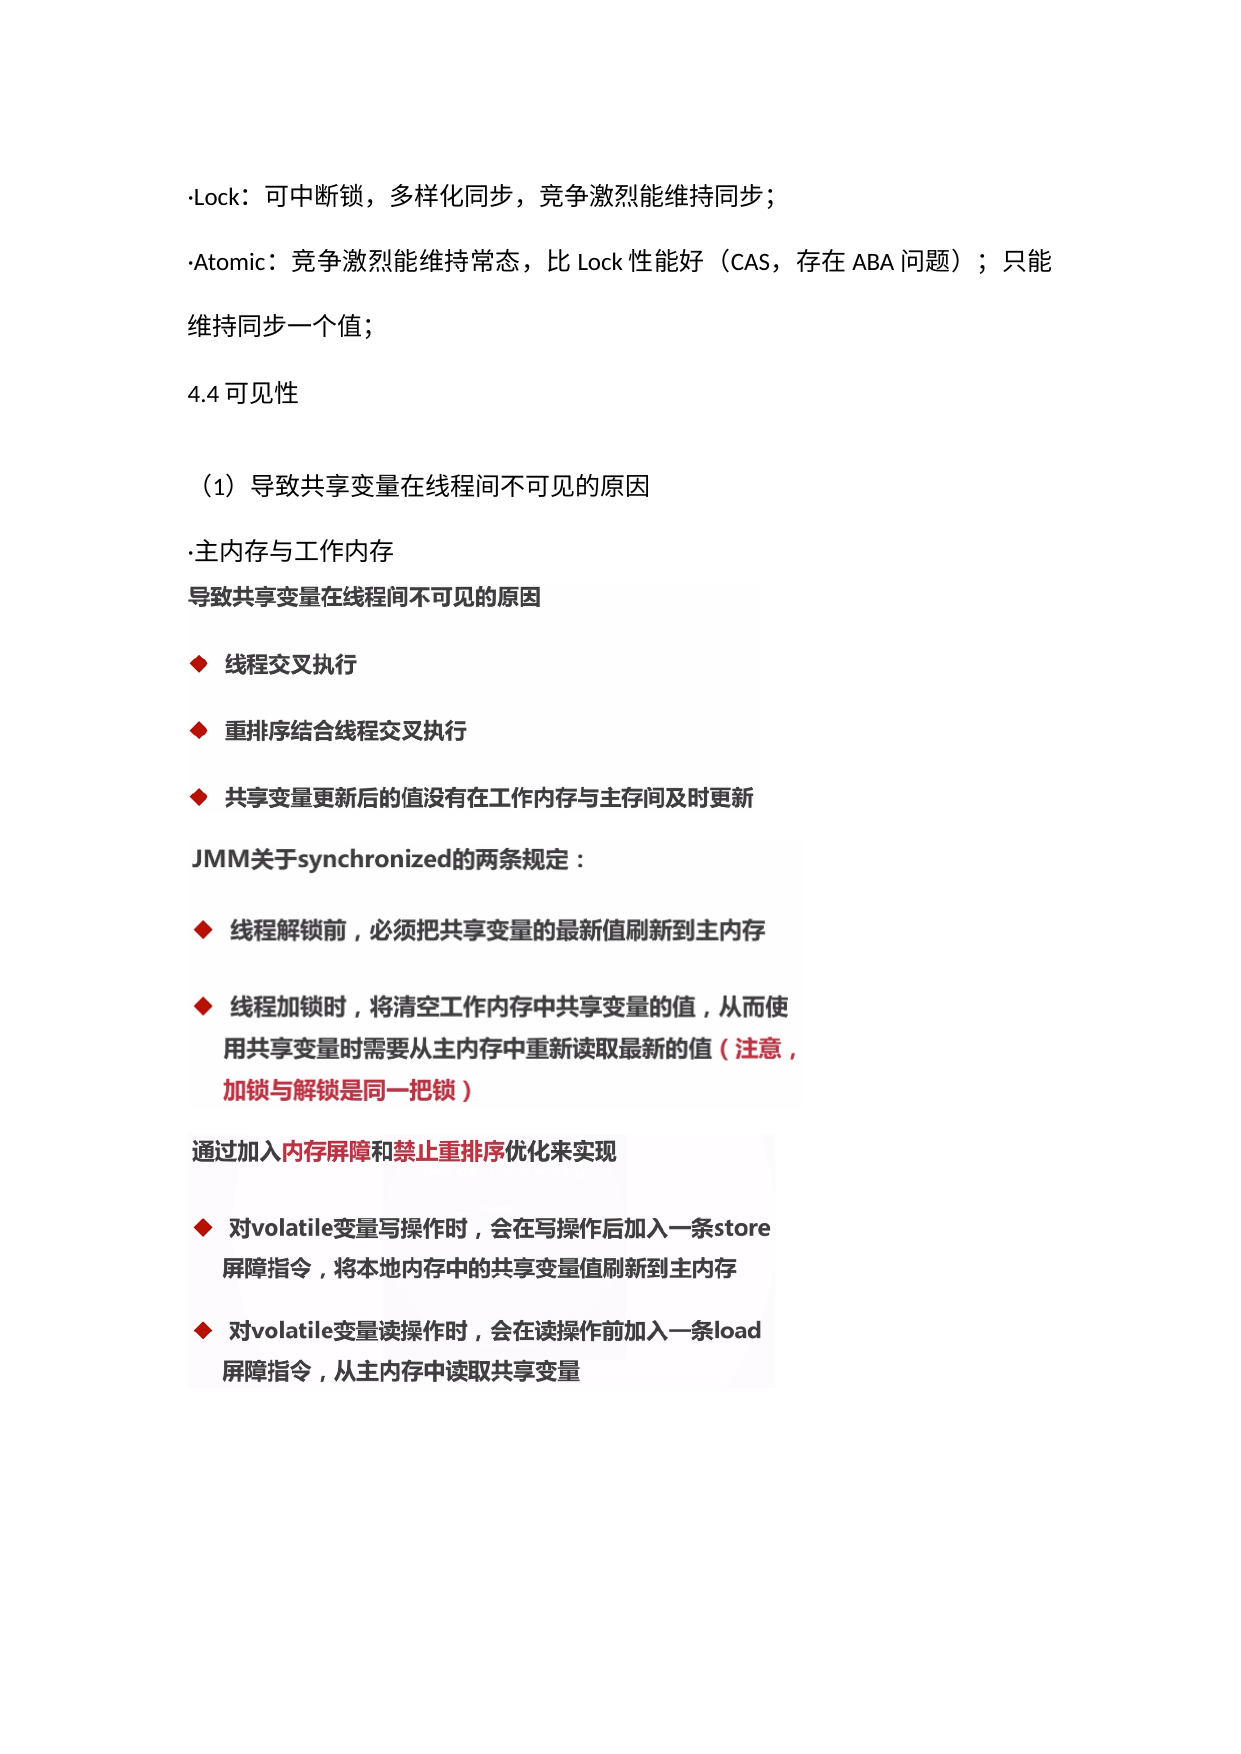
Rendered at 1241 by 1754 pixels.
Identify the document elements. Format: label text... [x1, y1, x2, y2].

list 导致共享变量在线程间不可见的原因 [187, 452, 1053, 517]
picture [187, 842, 804, 1109]
text ·Lock：可中断锁，多样化同步，竞争激烈能维持同步； [187, 162, 1053, 227]
subtitle 4.4可见性 [187, 359, 1053, 424]
text ·Atomic：竞争激烈能维持常态，比Lock性能好（CAS，存在ABA问题）；只能维持同步一个值； [187, 227, 1053, 357]
picture [187, 1134, 775, 1388]
list ·主内存与工作内存 [187, 517, 1053, 582]
picture [187, 582, 760, 813]
